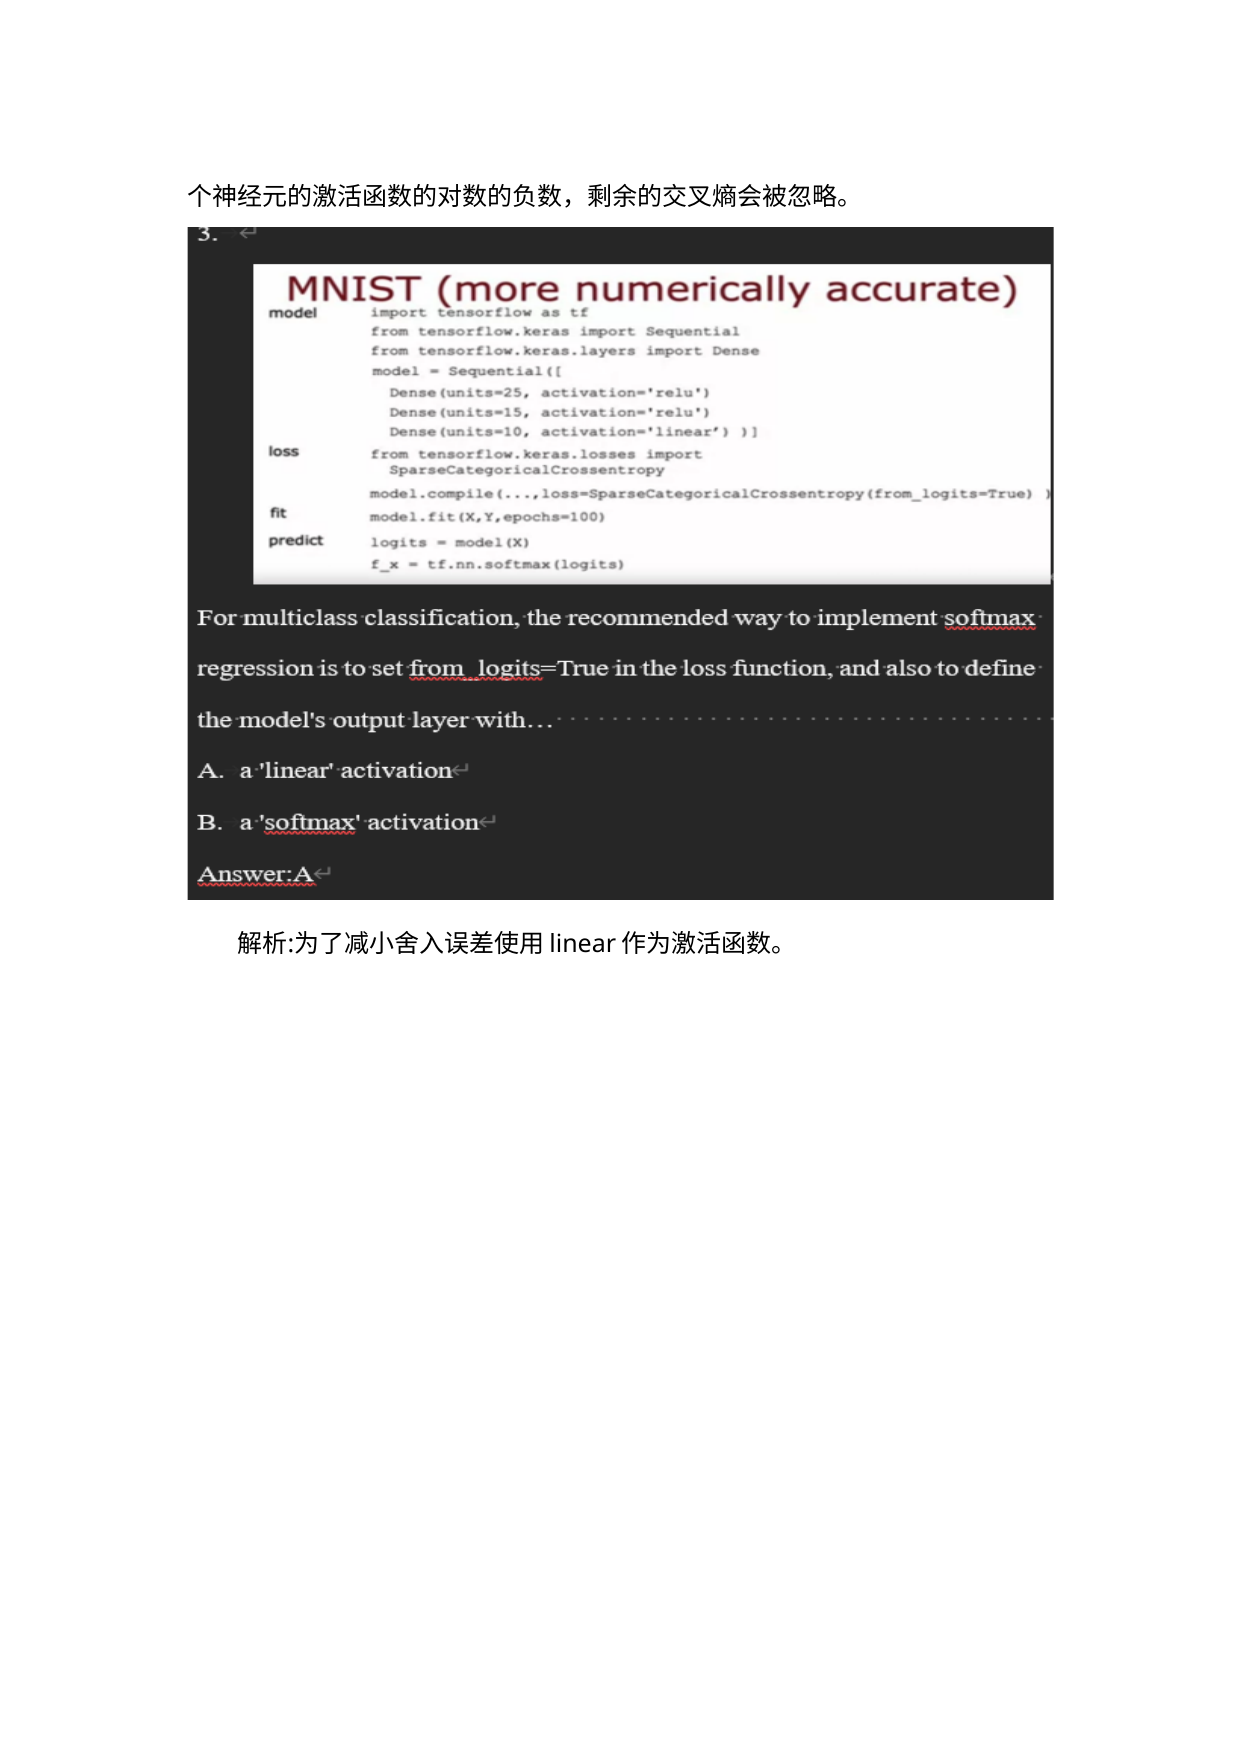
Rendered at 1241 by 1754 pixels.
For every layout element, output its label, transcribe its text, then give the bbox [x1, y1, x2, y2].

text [187, 162, 1053, 227]
text 解析:为了减小舍入误差使用linear作为激活函数。 [187, 909, 1053, 974]
picture [187, 227, 1054, 900]
